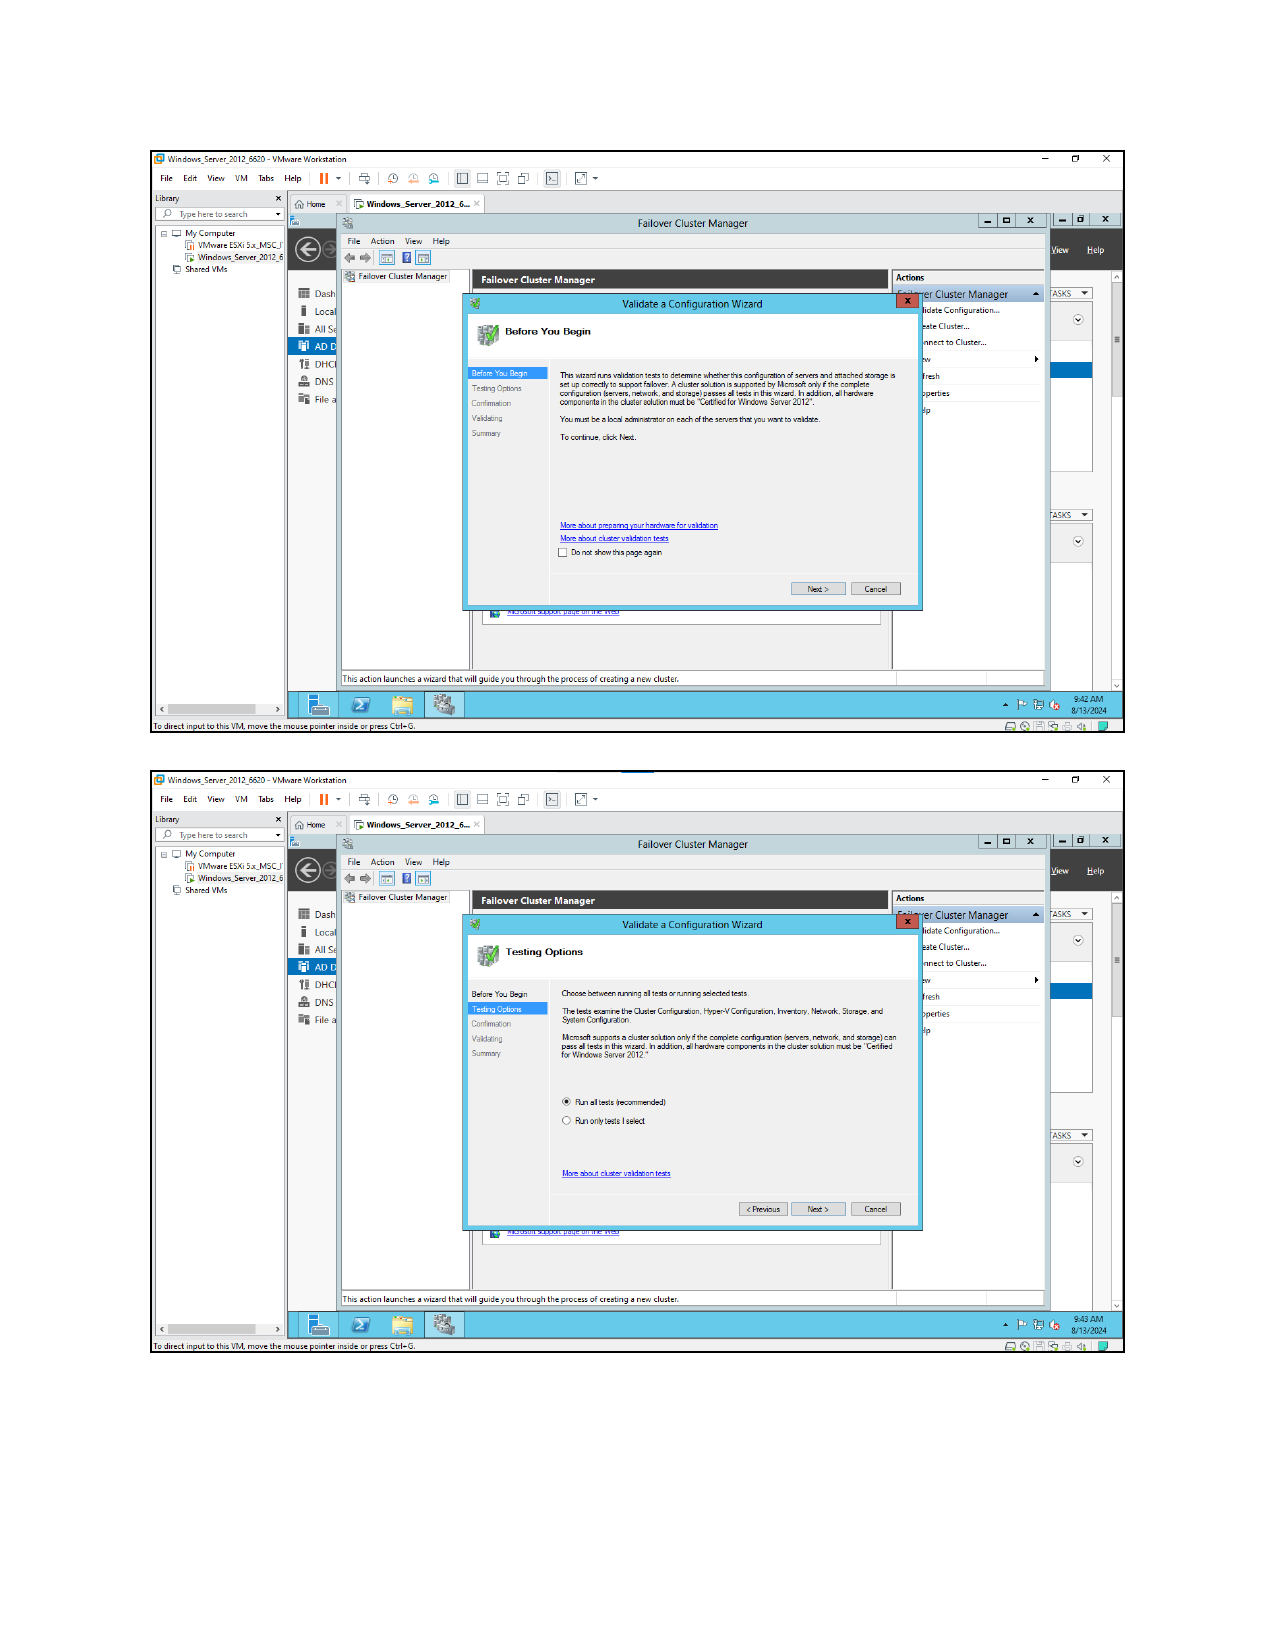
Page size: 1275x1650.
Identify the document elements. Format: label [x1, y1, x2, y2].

picture [152, 152, 1123, 731]
picture [152, 772, 1123, 1351]
